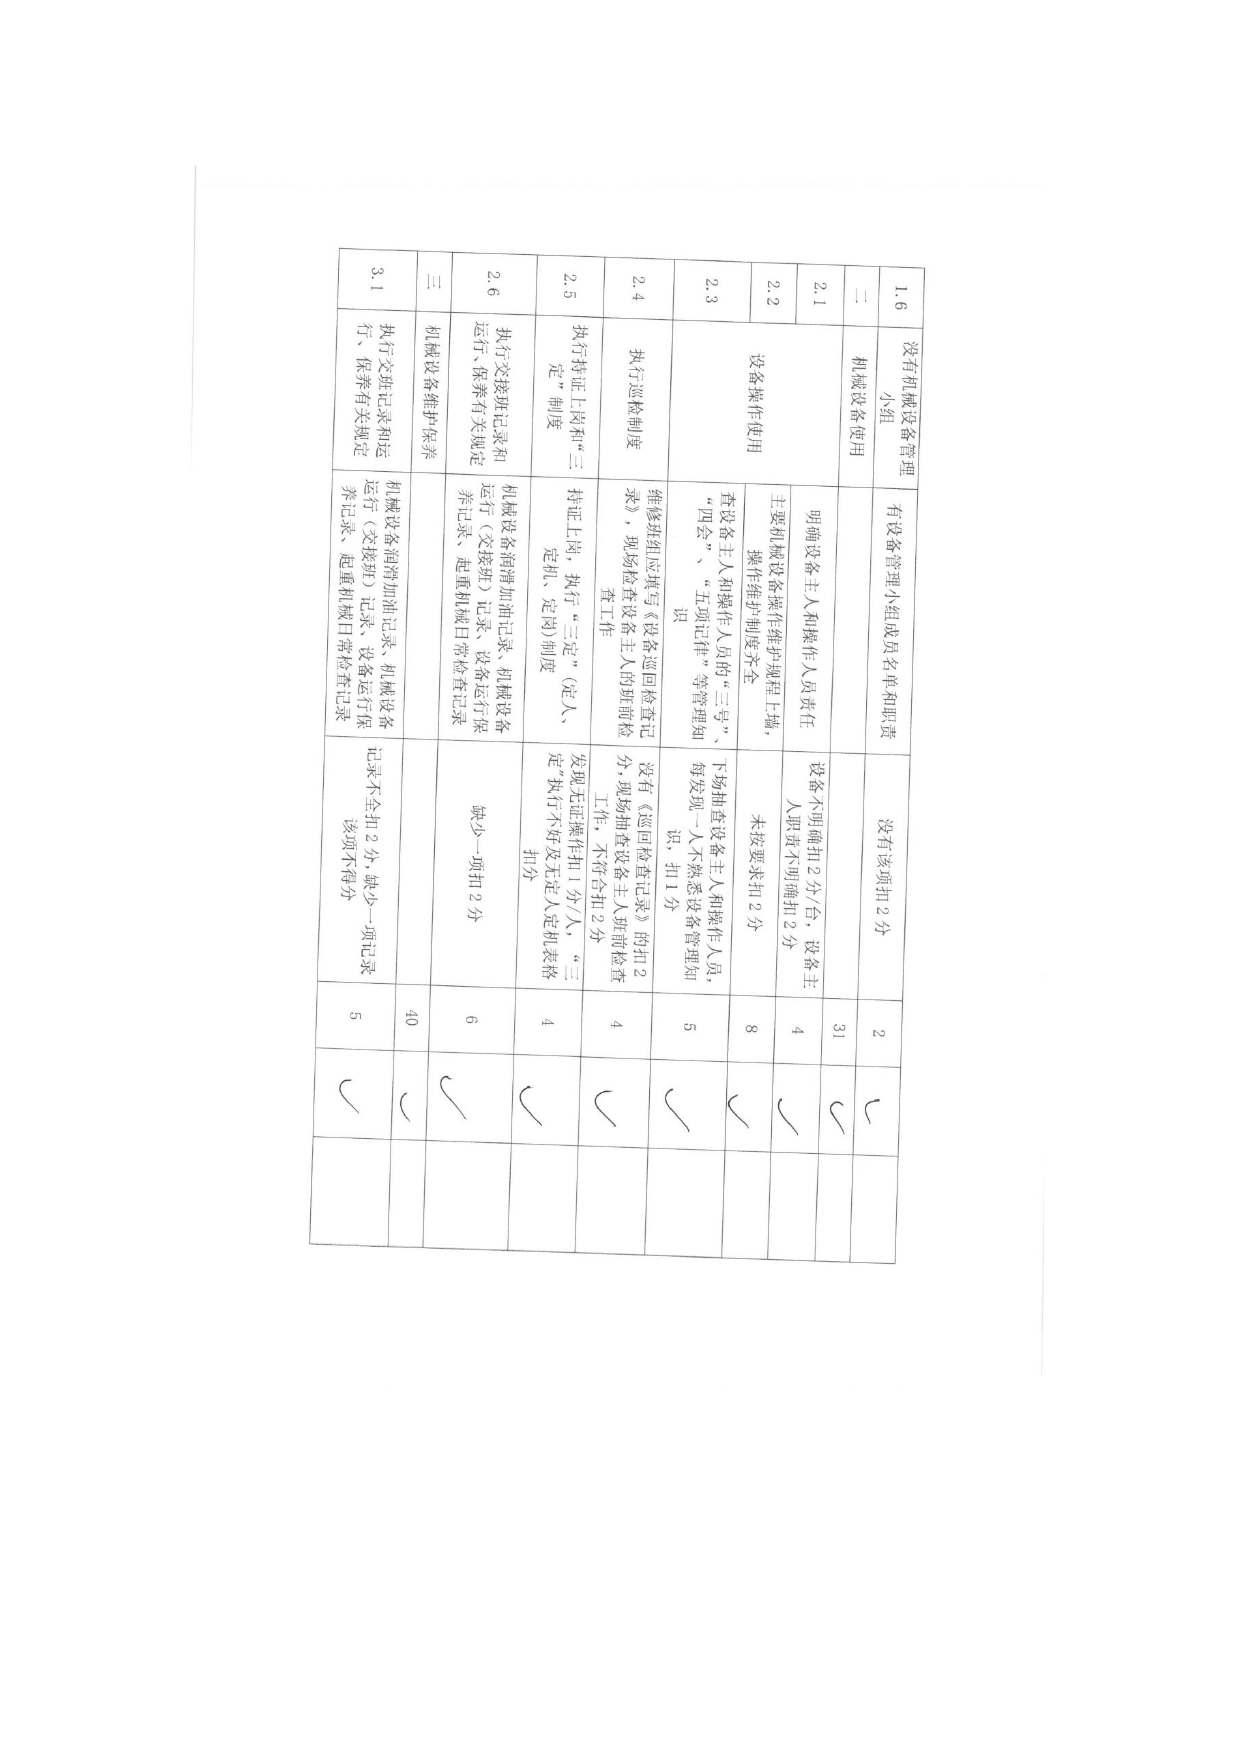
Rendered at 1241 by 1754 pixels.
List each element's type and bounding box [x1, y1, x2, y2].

picture [187, 162, 1052, 1385]
